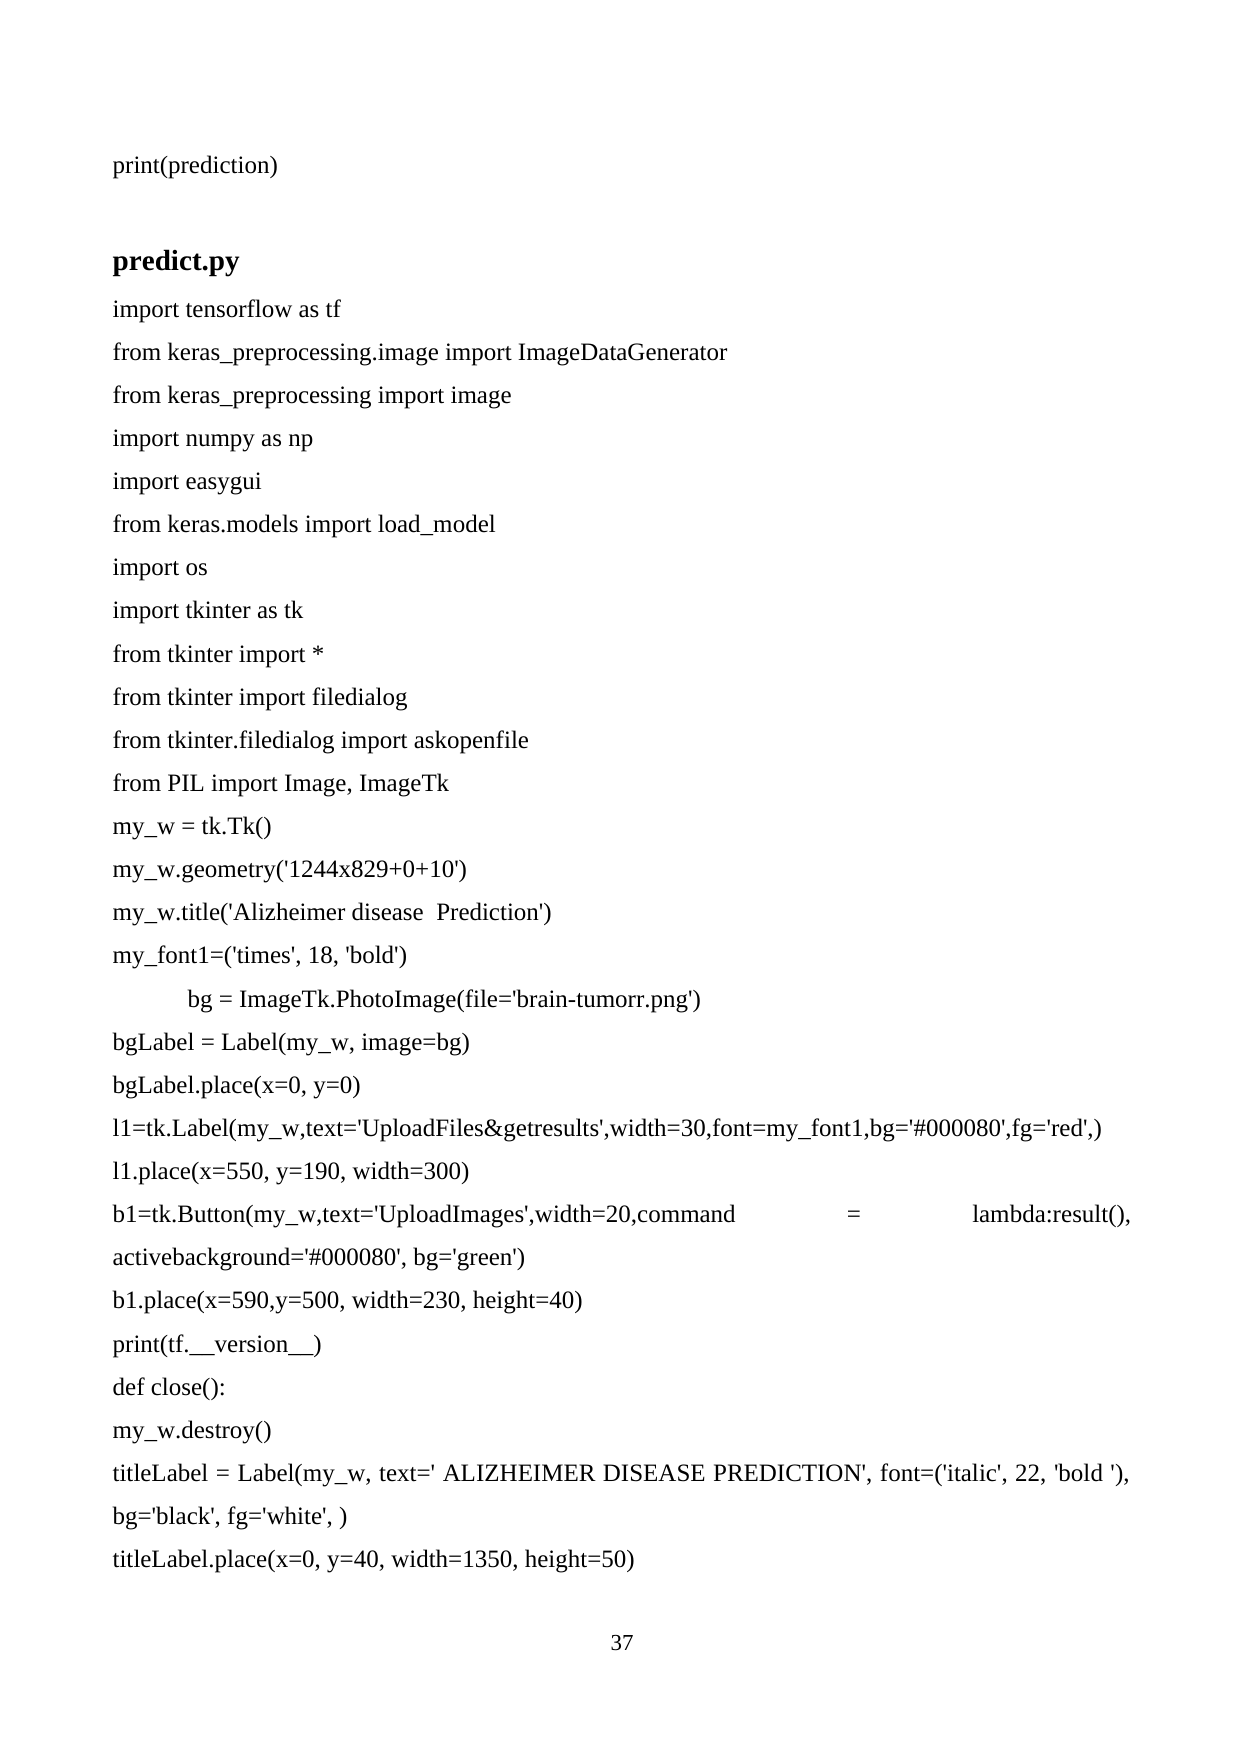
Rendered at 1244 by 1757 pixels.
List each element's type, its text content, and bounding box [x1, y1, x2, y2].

text l1.place(x=550, y=190, width=300) [112, 1156, 1131, 1185]
text from tkinter.filedialog import askopenfile [112, 725, 1131, 754]
text from PIL import Image, ImageTk [112, 768, 1131, 797]
text print(prediction) [112, 150, 1131, 179]
text print(tf.__version__) [112, 1329, 1131, 1357]
text titleLabel.place(x=0, y=40, width=1350, height=50) [112, 1544, 1131, 1573]
text from keras_preprocessing.image import ImageDataGenerator [112, 337, 1131, 366]
text import os [112, 552, 1131, 581]
text from tkinter import filedialog [112, 682, 1131, 711]
text my_w = tk.Tk() [112, 811, 1131, 840]
text import tensorflow as tf [112, 294, 1131, 322]
text from keras_preprocessing import image [112, 380, 1131, 409]
text import easygui [112, 466, 1131, 495]
text b1.place(x=590,y=500, width=230, height=40) [112, 1286, 1131, 1314]
text my_w.geometry('1244x829+0+10') [112, 854, 1131, 883]
text bgLabel = Label(my_w, image=bg) [112, 1027, 1131, 1056]
text l1=tk.Label(my_w,text='UploadFiles&getresults',width=30,font=my_font1,bg='#000080',fg='red',) [112, 1113, 1131, 1142]
text titleLabel = Label(my_w, text=' ALIZHEIMER DISEASE PREDICTION', font=('italic', 22, 'bold '), bg='black', fg='white', ) [112, 1458, 1131, 1530]
text from tkinter import * [112, 639, 1131, 667]
text my_font1=('times', 18, 'bold') [112, 941, 1131, 969]
text def close(): [112, 1372, 1131, 1401]
text bg = ImageTk.PhotoImage(file='brain-tumorr.png') [112, 984, 1131, 1012]
text predict.py [112, 243, 1131, 277]
text bgLabel.place(x=0, y=0) [112, 1070, 1131, 1099]
text my_w.title('Alizheimer disease Prediction') [112, 897, 1131, 926]
text b1=tk.Button(my_w,text='UploadImages',width=20,command = lambda:result(), activebackground='#000080', bg='green') [112, 1199, 1131, 1271]
text from keras.models import load_model [112, 509, 1131, 538]
text import numpy as np [112, 423, 1131, 452]
text my_w.destroy() [112, 1415, 1131, 1444]
text import tkinter as tk [112, 596, 1131, 624]
